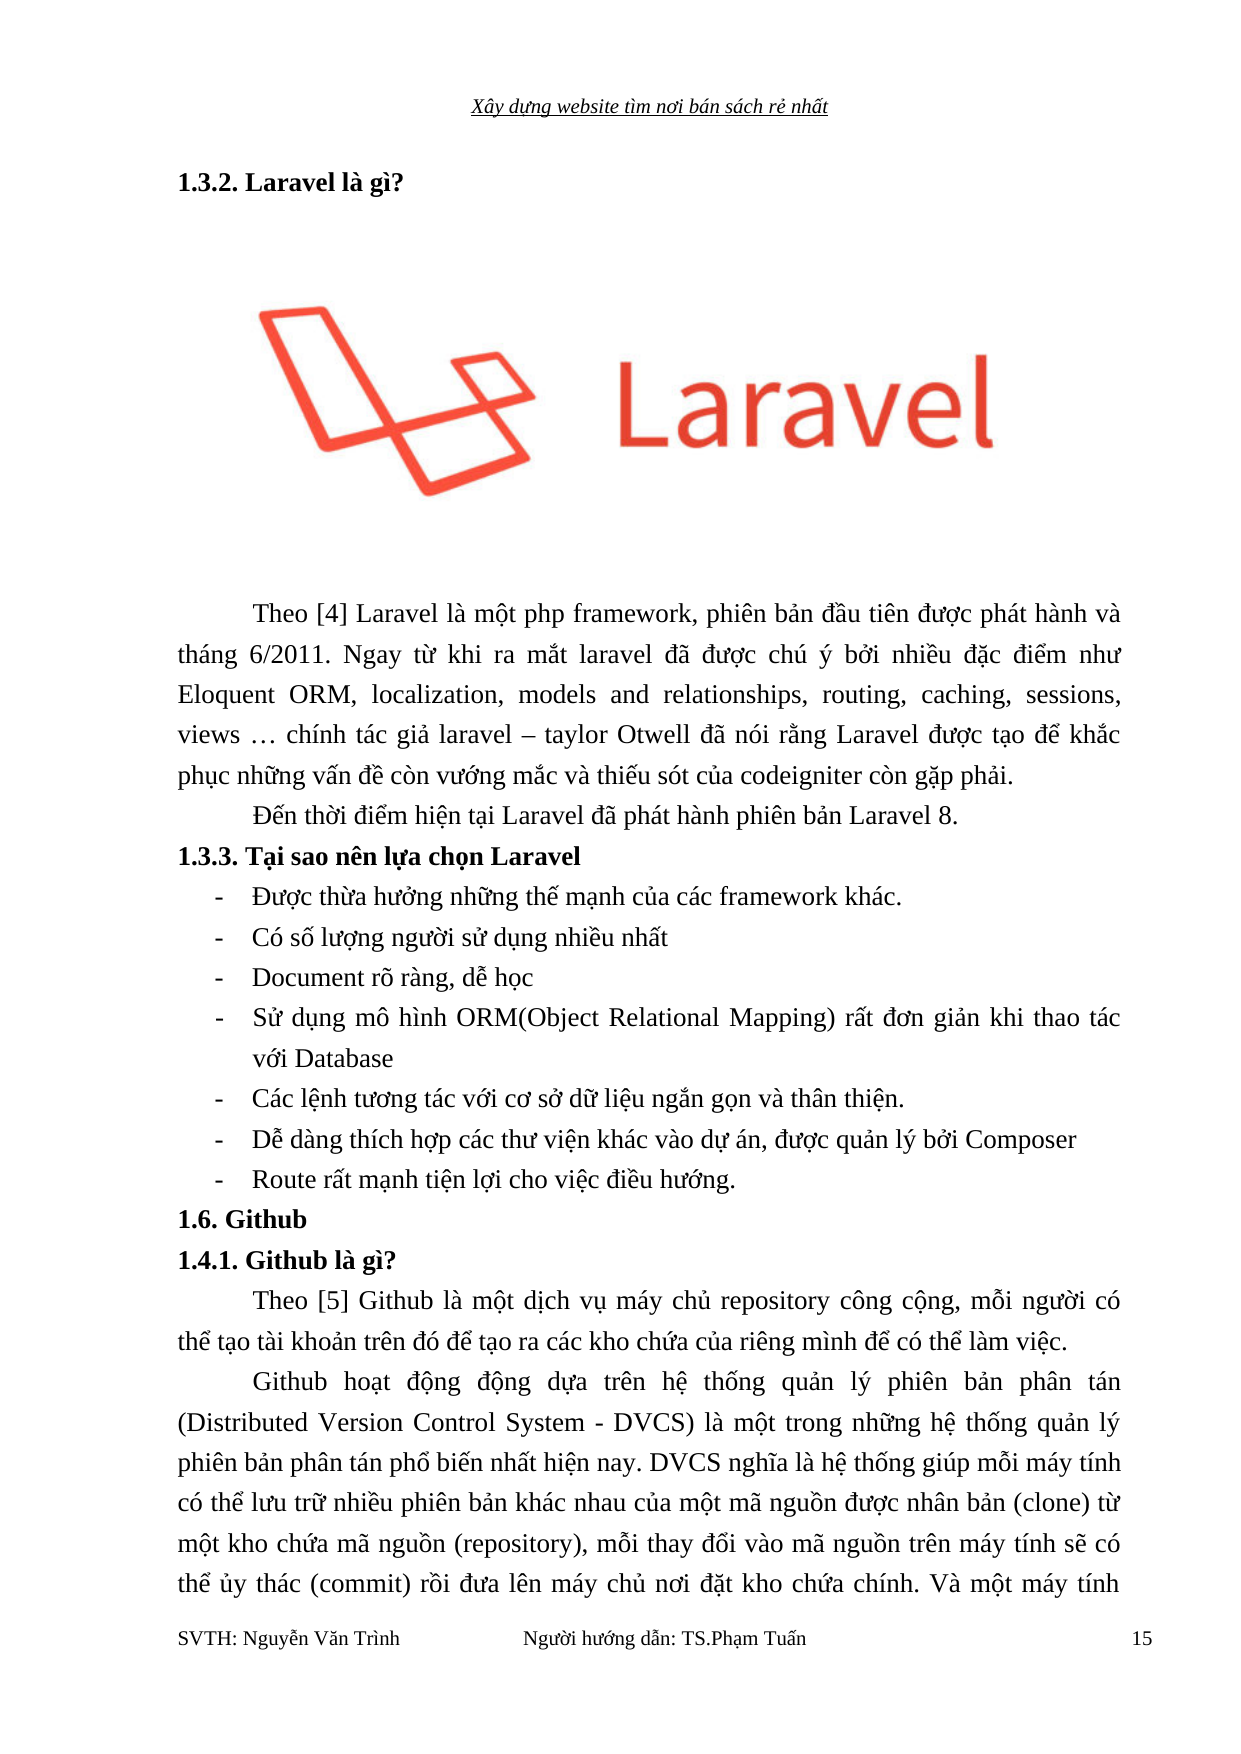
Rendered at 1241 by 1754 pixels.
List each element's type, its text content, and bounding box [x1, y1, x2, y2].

text Theo Github là một dịch vụ máy chủ repository công cộng, mỗi người có thể tạo tài khoản trên đó để tạo ra các kho chứa của riêng mình để có thể làm việc. [177, 1284, 1122, 1356]
list Dễ dàng thích hợp các thư viện khác vào dự án, được quản lý bởi Composer [214, 1123, 1122, 1154]
list Có số lượng người sử dụng nhiều nhất [214, 921, 1122, 952]
subtitle 1.3.3. Tại sao nên lựa chọn Laravel [177, 840, 1122, 871]
picture [177, 206, 1093, 588]
subtitle 1.4.1. Github là gì? [177, 1244, 1122, 1275]
list Được thừa hưởng những thế mạnh của các framework khác. [214, 880, 1122, 911]
list Các lệnh tương tác với cơ sở dữ liệu ngắn gọn và thân thiện. [214, 1082, 1122, 1113]
list Route rất mạnh tiện lợi cho việc điều hướng. [214, 1163, 1122, 1194]
list Document rõ ràng, dễ học [214, 961, 1122, 992]
text Theo Laravel là một php framework, phiên bản đầu tiên được phát hành và tháng 6/2011. Ngay từ khi ra mắt laravel đã được chú ý bởi nhiều đặc điểm như Eloquent ORM, localization, models and relationships, routing, caching, sessions, views … chính tác giả laravel – taylor Otwell đã nói rằng Laravel được tạo để khắc phục những vấn đề còn vướng mắc và thiếu sót của codeigniter còn gặp phải. [177, 597, 1122, 790]
list Sử dụng mô hình ORM(Object Relational Mapping) rất đơn giản khi thao tác với Database [215, 1001, 1122, 1073]
subtitle 1.3.2. Laravel là gì? [177, 166, 1122, 197]
text Đến thời điểm hiện tại Laravel đã phát hành phiên bản Laravel 8. [177, 799, 1122, 831]
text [177, 1365, 1122, 1598]
subtitle 1.6. Github [177, 1203, 1122, 1235]
